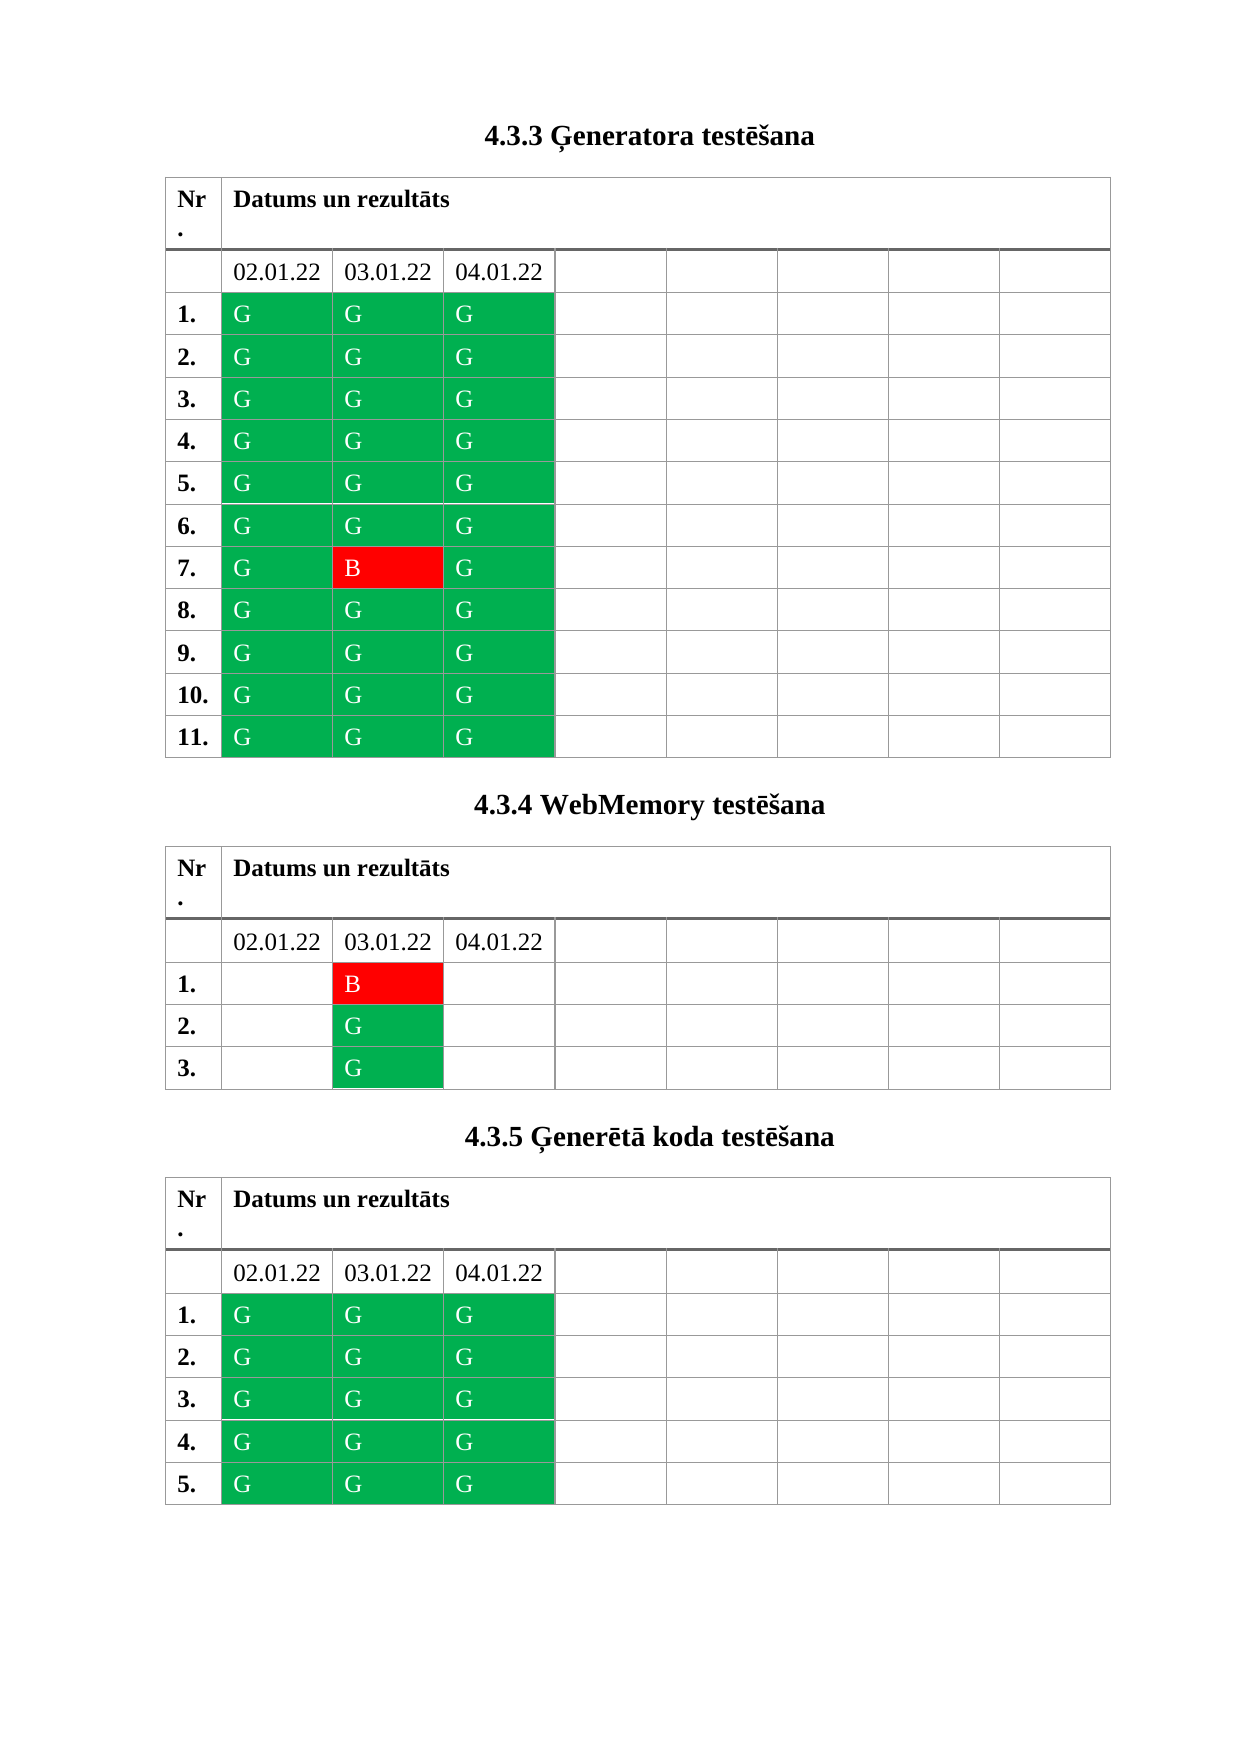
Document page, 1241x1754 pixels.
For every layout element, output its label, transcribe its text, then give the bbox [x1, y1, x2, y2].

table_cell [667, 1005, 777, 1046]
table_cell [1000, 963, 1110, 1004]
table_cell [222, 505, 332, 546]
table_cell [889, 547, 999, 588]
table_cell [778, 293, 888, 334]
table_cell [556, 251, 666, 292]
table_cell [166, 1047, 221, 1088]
subtitle 4.3.4 WebMemory testēšana [177, 787, 1122, 821]
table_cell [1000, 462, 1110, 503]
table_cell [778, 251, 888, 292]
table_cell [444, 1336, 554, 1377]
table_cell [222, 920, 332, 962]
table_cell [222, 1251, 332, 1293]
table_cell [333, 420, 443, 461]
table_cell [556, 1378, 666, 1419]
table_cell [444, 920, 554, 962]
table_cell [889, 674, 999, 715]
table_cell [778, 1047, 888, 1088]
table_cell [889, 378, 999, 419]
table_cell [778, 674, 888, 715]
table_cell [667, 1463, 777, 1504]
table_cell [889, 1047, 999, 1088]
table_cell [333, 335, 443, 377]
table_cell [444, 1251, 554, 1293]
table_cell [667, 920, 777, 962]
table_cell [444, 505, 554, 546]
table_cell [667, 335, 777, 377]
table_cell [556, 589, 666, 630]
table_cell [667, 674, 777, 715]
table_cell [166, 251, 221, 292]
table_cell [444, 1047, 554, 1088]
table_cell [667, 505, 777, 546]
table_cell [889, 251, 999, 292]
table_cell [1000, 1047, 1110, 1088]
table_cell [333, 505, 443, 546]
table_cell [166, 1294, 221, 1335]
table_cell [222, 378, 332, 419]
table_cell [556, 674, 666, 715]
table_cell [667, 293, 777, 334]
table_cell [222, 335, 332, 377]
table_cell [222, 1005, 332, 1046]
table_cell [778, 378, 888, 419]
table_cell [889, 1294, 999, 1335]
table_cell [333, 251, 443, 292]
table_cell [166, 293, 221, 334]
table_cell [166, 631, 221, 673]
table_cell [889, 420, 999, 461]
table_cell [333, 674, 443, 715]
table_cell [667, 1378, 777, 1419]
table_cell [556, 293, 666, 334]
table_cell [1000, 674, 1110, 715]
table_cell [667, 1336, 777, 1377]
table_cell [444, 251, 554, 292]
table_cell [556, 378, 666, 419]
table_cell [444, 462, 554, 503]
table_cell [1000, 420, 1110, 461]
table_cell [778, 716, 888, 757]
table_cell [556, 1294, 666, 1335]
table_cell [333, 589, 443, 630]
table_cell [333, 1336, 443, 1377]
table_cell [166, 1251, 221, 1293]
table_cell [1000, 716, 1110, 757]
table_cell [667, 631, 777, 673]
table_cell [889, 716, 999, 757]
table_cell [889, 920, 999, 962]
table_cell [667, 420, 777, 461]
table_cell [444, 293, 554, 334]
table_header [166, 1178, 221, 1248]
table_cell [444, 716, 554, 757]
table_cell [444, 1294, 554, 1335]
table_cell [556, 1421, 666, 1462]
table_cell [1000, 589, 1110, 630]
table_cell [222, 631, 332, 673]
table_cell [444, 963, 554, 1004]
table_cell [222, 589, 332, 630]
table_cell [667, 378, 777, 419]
subtitle 4.3.5 Ģenerētā koda testēšana [177, 1119, 1122, 1152]
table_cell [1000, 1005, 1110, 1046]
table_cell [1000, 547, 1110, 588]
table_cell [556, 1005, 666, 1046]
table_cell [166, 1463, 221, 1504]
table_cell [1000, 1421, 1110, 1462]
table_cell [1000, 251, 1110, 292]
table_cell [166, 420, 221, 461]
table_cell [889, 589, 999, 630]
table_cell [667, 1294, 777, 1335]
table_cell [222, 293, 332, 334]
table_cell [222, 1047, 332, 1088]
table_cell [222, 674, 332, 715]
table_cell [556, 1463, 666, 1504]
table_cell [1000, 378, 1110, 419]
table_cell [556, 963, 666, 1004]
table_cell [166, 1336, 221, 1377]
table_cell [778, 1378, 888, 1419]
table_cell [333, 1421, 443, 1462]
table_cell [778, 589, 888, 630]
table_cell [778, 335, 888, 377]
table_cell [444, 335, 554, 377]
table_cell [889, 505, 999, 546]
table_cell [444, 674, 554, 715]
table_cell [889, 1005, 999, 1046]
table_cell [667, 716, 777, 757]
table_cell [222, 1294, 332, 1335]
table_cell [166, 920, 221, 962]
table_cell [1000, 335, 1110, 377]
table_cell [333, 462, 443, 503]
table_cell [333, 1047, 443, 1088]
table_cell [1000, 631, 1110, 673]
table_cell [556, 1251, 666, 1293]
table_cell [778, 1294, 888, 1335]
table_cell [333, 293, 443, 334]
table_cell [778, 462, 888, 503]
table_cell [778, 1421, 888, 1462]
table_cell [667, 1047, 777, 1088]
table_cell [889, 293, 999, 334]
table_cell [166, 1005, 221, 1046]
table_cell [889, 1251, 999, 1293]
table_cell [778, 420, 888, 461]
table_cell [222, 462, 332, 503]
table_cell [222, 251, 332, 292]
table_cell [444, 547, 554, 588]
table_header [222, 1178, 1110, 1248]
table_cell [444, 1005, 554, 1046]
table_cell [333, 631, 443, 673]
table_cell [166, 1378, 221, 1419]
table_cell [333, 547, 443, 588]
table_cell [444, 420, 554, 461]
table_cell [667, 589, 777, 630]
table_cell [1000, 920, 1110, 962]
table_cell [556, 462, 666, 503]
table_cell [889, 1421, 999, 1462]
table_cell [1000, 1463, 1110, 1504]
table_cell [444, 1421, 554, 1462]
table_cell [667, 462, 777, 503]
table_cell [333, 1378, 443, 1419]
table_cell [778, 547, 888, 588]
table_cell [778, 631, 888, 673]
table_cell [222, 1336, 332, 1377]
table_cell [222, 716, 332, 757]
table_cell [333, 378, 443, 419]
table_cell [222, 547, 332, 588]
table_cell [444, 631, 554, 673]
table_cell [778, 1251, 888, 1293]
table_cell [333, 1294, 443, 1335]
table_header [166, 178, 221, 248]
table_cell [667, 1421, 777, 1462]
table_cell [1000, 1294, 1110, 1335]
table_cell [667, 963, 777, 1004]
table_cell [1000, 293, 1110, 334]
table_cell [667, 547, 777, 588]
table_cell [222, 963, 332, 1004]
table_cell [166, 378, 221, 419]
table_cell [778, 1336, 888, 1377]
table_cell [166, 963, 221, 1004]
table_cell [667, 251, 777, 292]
subtitle 4.3.3 Ģeneratora testēšana [177, 118, 1122, 152]
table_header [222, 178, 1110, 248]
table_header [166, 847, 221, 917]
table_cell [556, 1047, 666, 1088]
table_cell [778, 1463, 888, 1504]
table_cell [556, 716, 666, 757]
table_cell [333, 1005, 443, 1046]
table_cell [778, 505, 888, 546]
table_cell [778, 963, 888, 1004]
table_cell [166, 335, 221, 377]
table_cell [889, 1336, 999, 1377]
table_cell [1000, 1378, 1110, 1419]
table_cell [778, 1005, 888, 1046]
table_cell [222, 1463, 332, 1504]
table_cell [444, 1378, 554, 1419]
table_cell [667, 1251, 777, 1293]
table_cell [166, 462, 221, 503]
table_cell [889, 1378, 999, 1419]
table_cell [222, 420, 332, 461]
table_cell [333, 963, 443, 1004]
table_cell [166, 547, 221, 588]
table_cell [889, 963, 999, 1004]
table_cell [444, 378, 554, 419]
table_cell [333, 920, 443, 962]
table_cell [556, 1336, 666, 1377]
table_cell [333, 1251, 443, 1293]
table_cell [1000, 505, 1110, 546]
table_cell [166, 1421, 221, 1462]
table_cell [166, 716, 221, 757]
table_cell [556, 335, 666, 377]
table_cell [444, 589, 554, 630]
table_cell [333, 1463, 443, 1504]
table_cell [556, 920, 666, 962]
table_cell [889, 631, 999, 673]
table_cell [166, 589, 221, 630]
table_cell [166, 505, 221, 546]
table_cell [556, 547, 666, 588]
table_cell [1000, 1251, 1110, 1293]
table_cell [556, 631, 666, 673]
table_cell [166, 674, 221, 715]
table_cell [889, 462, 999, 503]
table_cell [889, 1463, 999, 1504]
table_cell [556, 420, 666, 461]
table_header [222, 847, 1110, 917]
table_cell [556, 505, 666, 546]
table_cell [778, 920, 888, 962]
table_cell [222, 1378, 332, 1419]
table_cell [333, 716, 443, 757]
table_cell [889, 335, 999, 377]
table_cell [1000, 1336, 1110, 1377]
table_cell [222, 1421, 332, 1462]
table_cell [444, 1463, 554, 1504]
